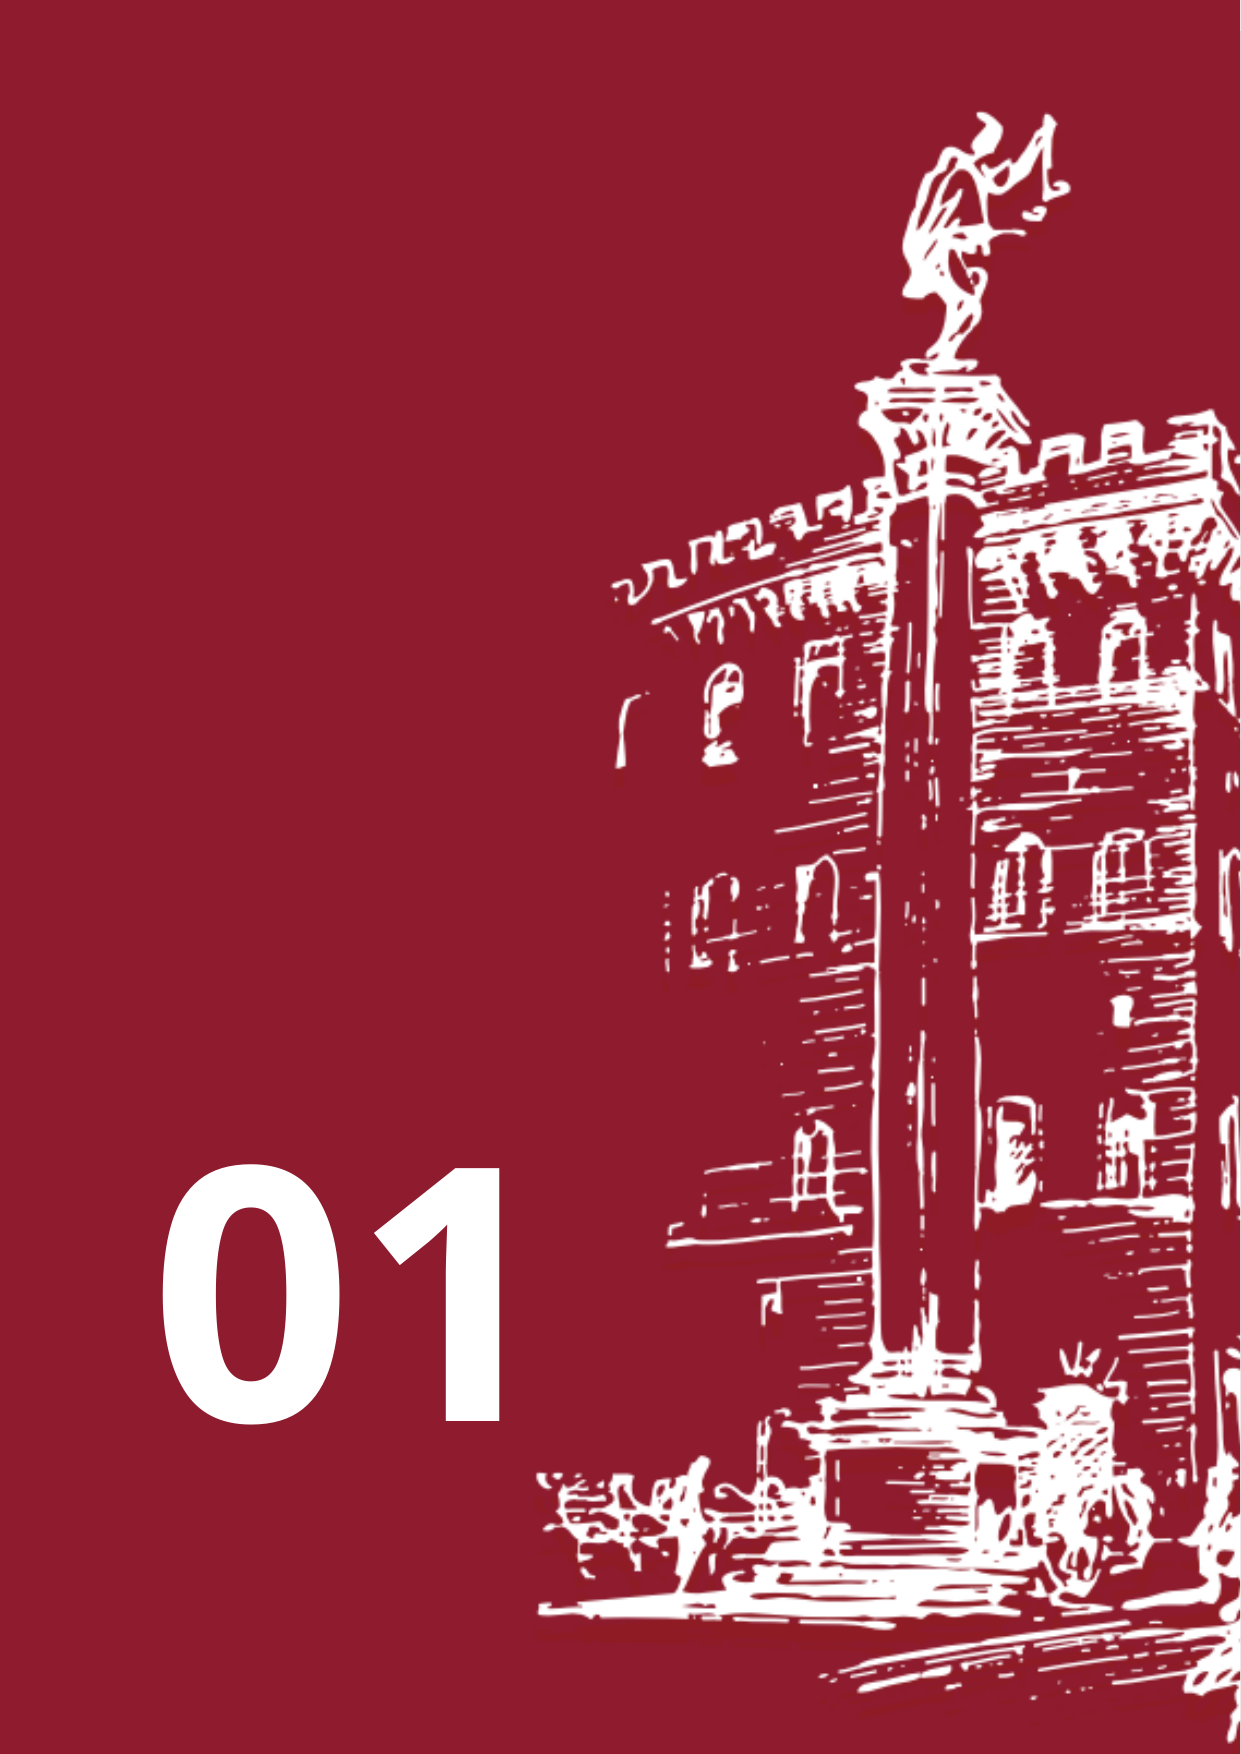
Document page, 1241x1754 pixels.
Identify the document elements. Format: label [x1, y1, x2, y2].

picture [369, 31, 1241, 1754]
